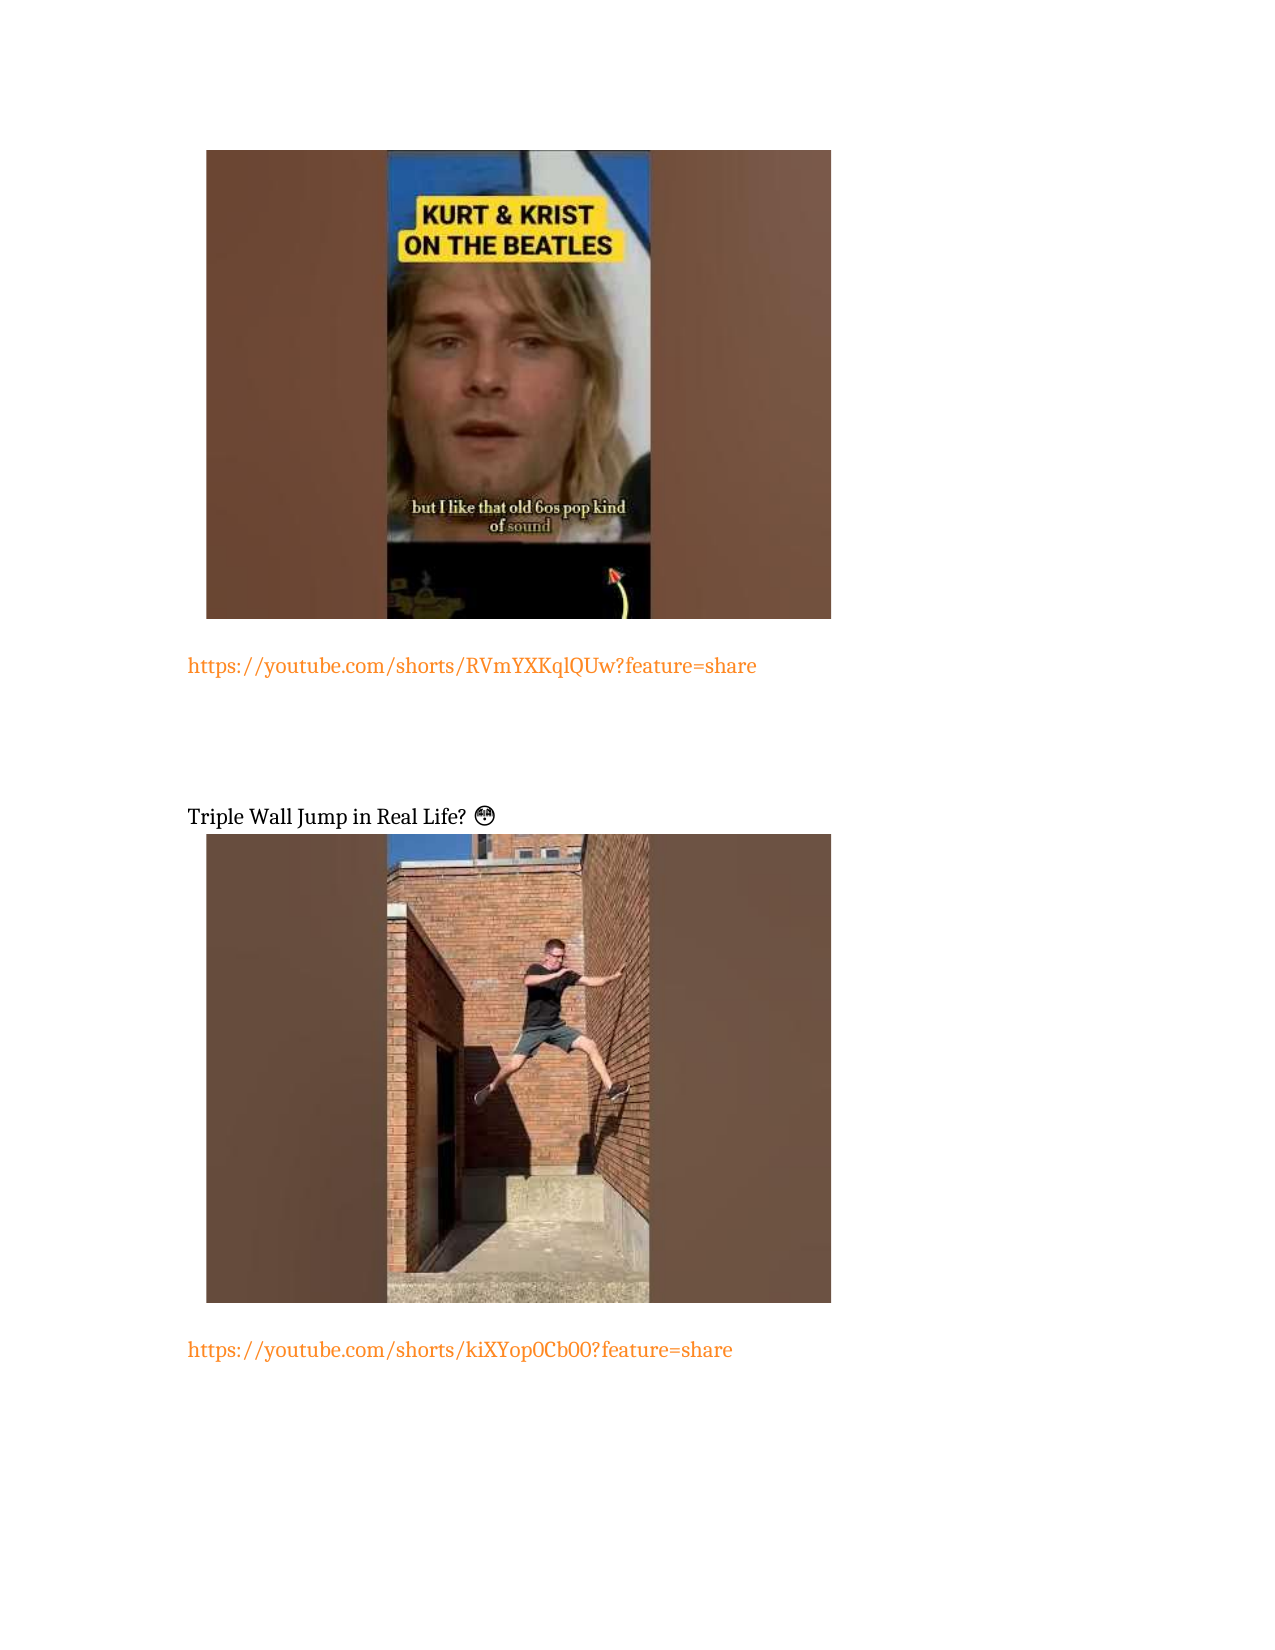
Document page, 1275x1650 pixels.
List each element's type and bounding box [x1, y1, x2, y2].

picture [206, 834, 832, 1303]
text [187, 150, 1087, 1484]
picture [206, 150, 832, 619]
